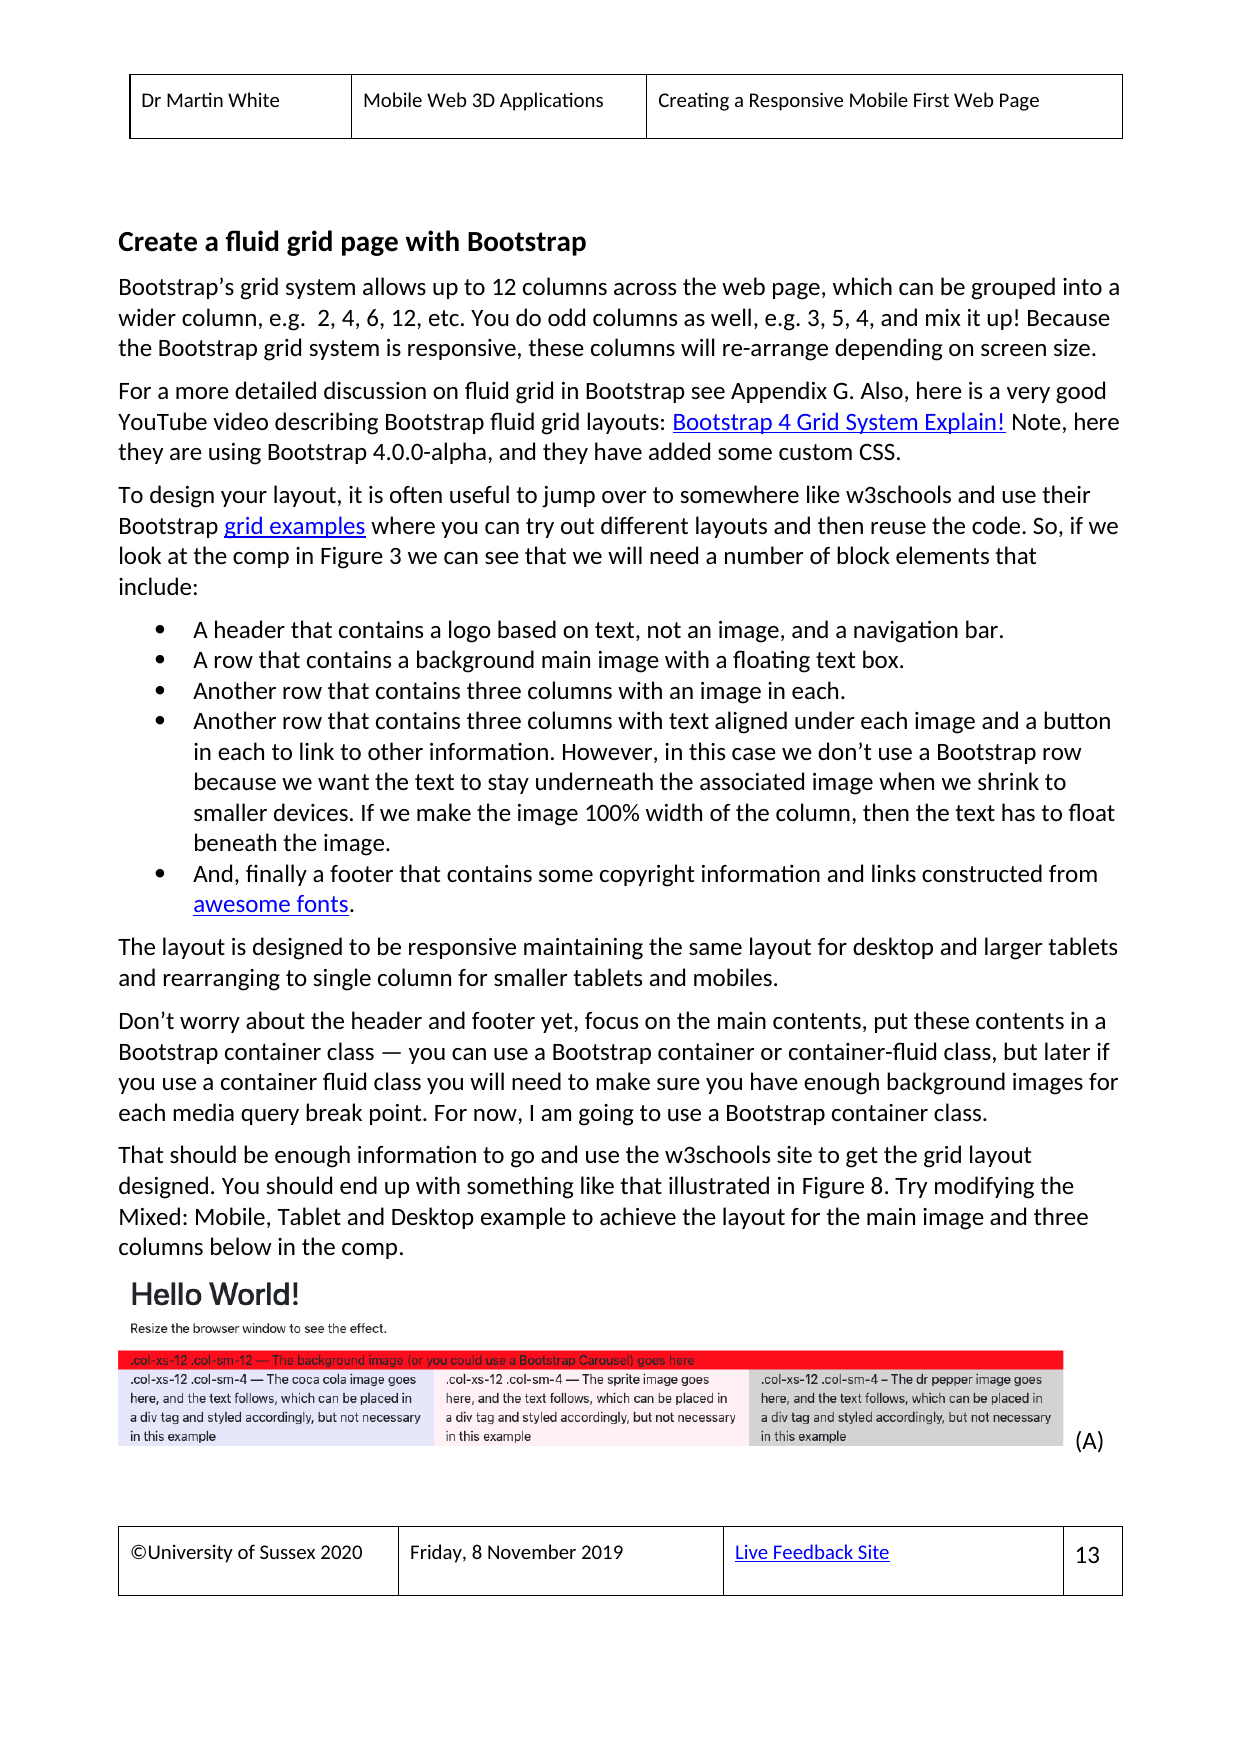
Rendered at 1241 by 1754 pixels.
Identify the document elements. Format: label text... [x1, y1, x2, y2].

text To design your layout, it is often useful to jump over to somewhere like w3schools and use their Bootstrap grid examples where you can try out different layouts and then reuse the code. So, if we look at the comp in Figure 3 we can see that we will need a number of block elements that include: [118, 479, 1122, 601]
text For a more detailed discussion on fluid grid in Bootstrap see Appendix G. Also, here is a very good YouTube video describing Bootstrap fluid grid layouts: Bootstrap 4 Grid System Explain! Note, here they are using Bootstrap 4.0.0-alpha, and they have added some custom CSS. [118, 375, 1122, 467]
list And, finally a footer that contains some copyright information and links constructed from awesome fonts. [156, 858, 1122, 919]
text Bootstrap’s grid system allows up to 12 columns across the web page, which can be grouped into a wider column, e.g. 2, 4, 6, 12, etc. You do odd columns as well, e.g. 3, 5, 4, and mix it up! Because the Bootstrap grid system is responsive, these columns will re-arrange depending on screen size. [118, 271, 1122, 363]
picture [118, 1274, 1064, 1450]
list Another row that contains three columns with an image in each. [156, 675, 1122, 705]
text That should be enough information to go and use the w3schools site to get the grid layout designed. You should end up with something like that illustrated in Figure 8. Try modifying the Mixed: Mobile, Tablet and Desktop example to achieve the layout for the main image and three columns below in the comp. [118, 1140, 1122, 1262]
text The layout is designed to be responsive maintaining the same layout for desktop and larger tablets and rearranging to single column for smaller tablets and mobiles. [118, 932, 1122, 993]
list A header that contains a logo based on text, not an image, and a navigation bar. [156, 614, 1122, 644]
list A row that contains a background main image with a floating text box. [156, 644, 1122, 675]
subtitle Create a fluid grid page with Bootstrap [118, 223, 1122, 259]
list Another row that contains three columns with text aligned under each image and a button in each to link to other information. However, in this case we don’t use a Bootstrap row because we want the text to stay underneath the associated image when we shrink to smaller devices. If we make the image 100% width of the column, then the text has to float beneath the image. [156, 705, 1122, 858]
text Don’t worry about the header and footer yet, focus on the main contents, put these contents in a Bootstrap container class — you can use a Bootstrap container or container-fluid class, but later if you use a container fluid class you will need to make sure you have enough background images for each media query break point. For now, I am going to use a Bootstrap container class. [118, 1005, 1122, 1127]
